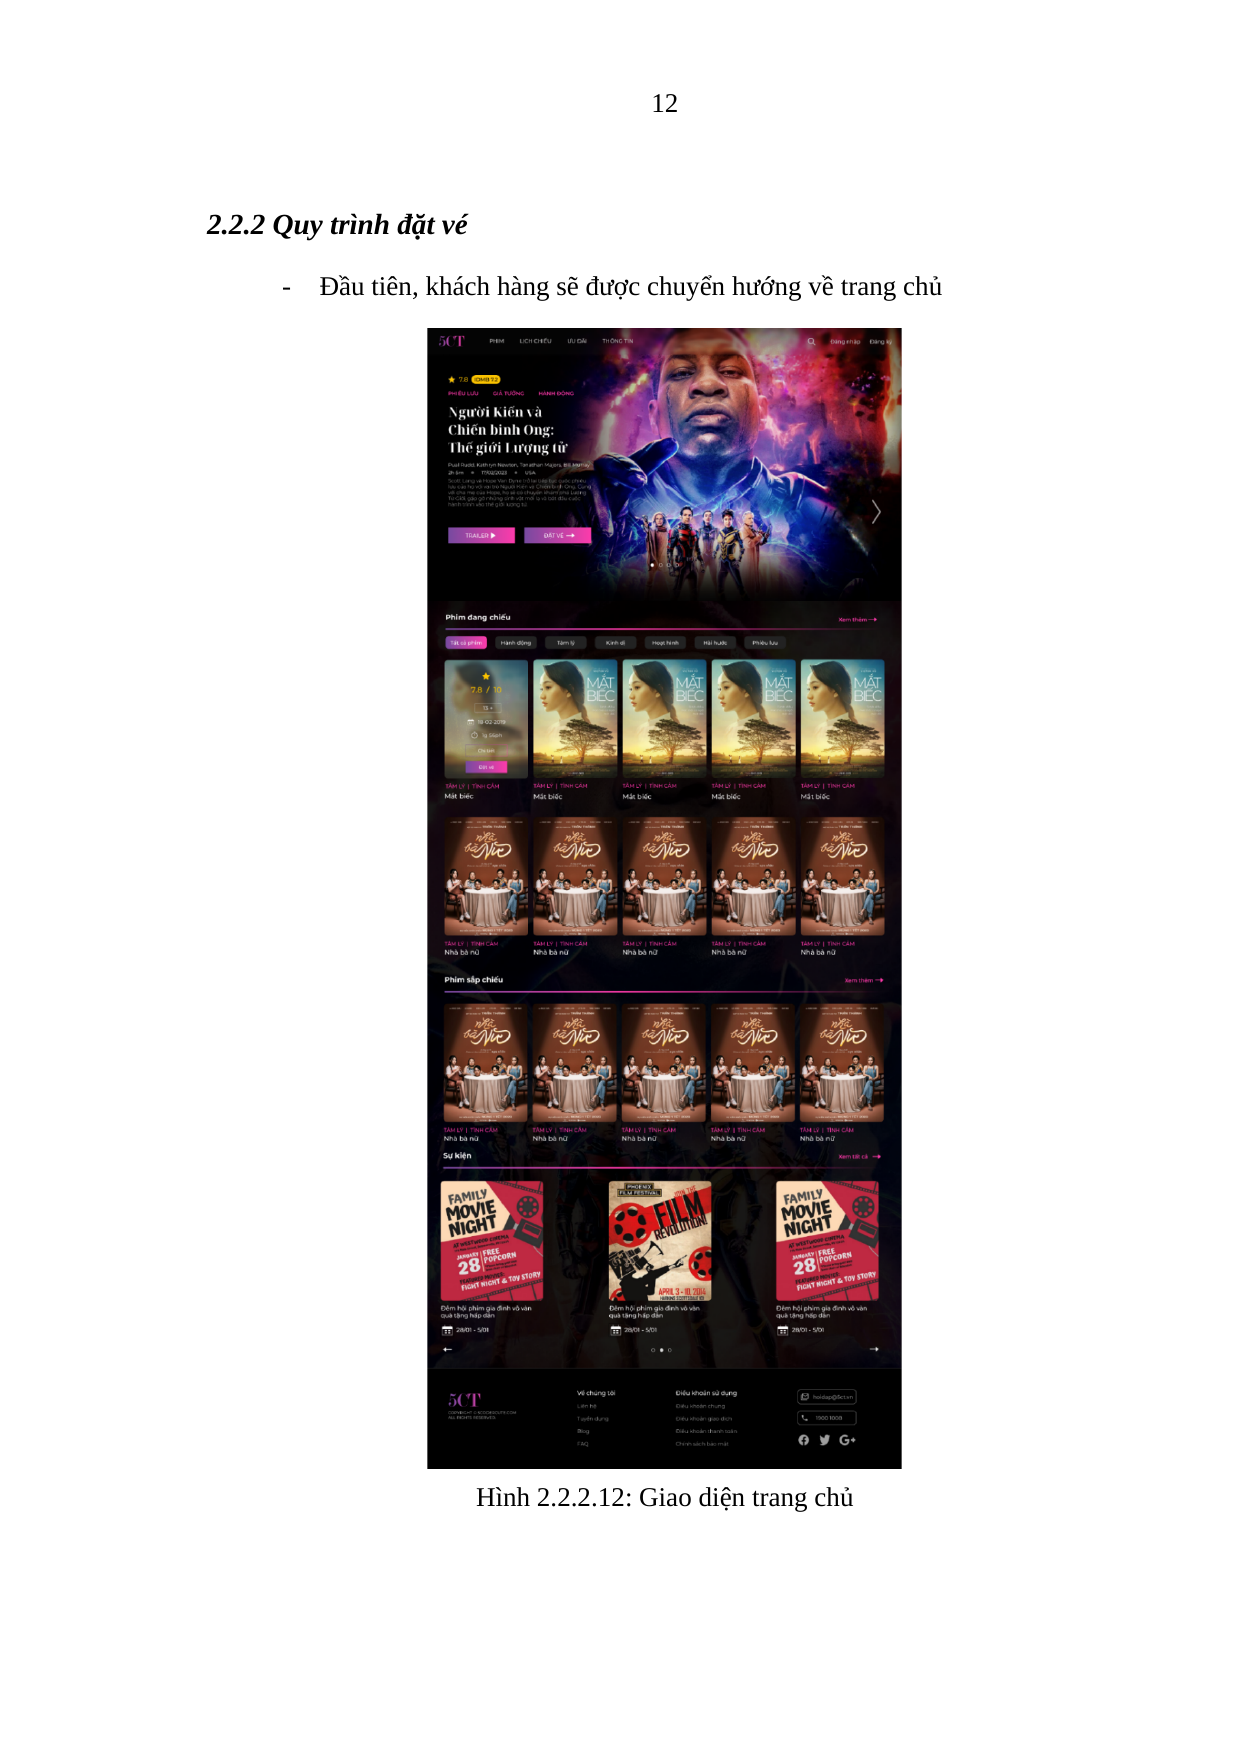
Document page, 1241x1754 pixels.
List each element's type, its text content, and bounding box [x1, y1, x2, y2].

subtitle Quy trình đặt vé [207, 207, 1122, 240]
picture [427, 328, 902, 1469]
list Đầu tiên, khách hàng sẽ được chuyển hướng về trang chủ [282, 269, 1122, 301]
